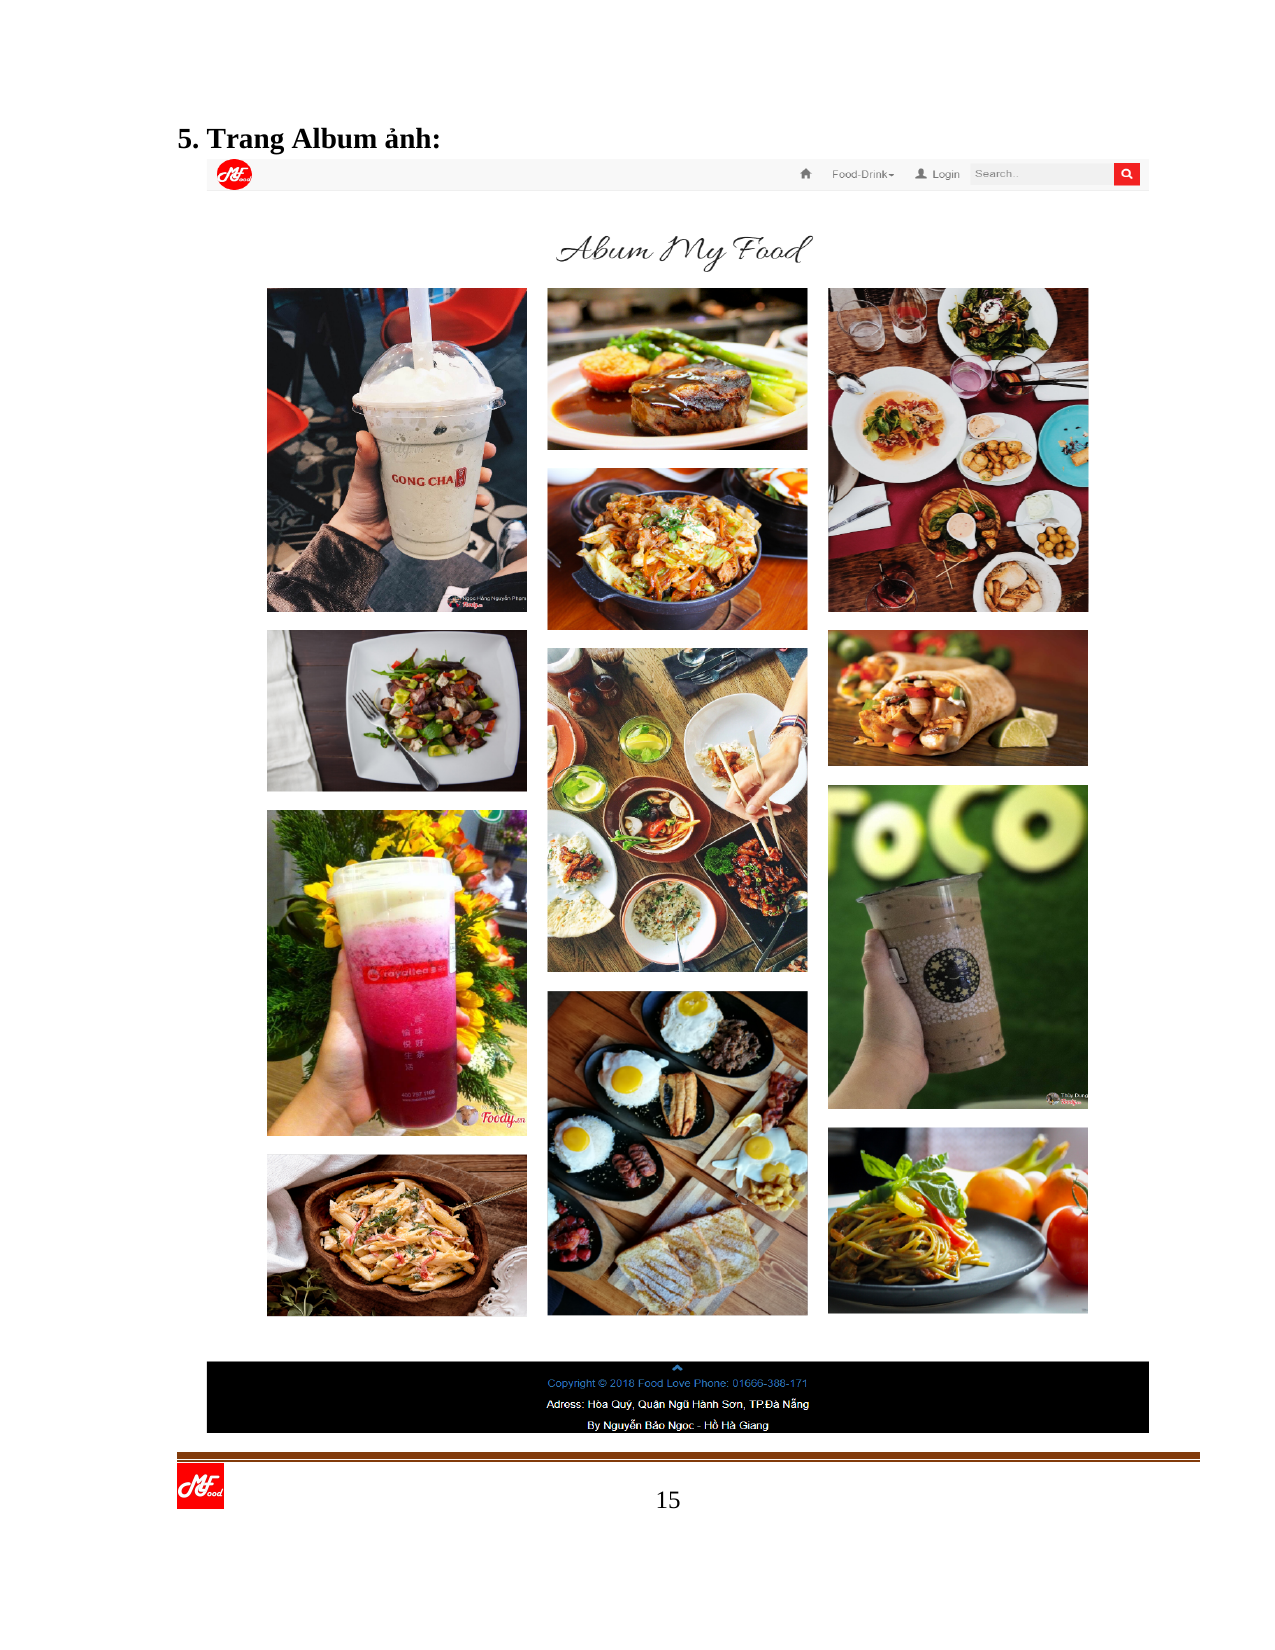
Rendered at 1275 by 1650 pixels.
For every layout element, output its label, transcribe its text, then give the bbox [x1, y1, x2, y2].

picture [206, 159, 1149, 1433]
picture [177, 1463, 224, 1509]
